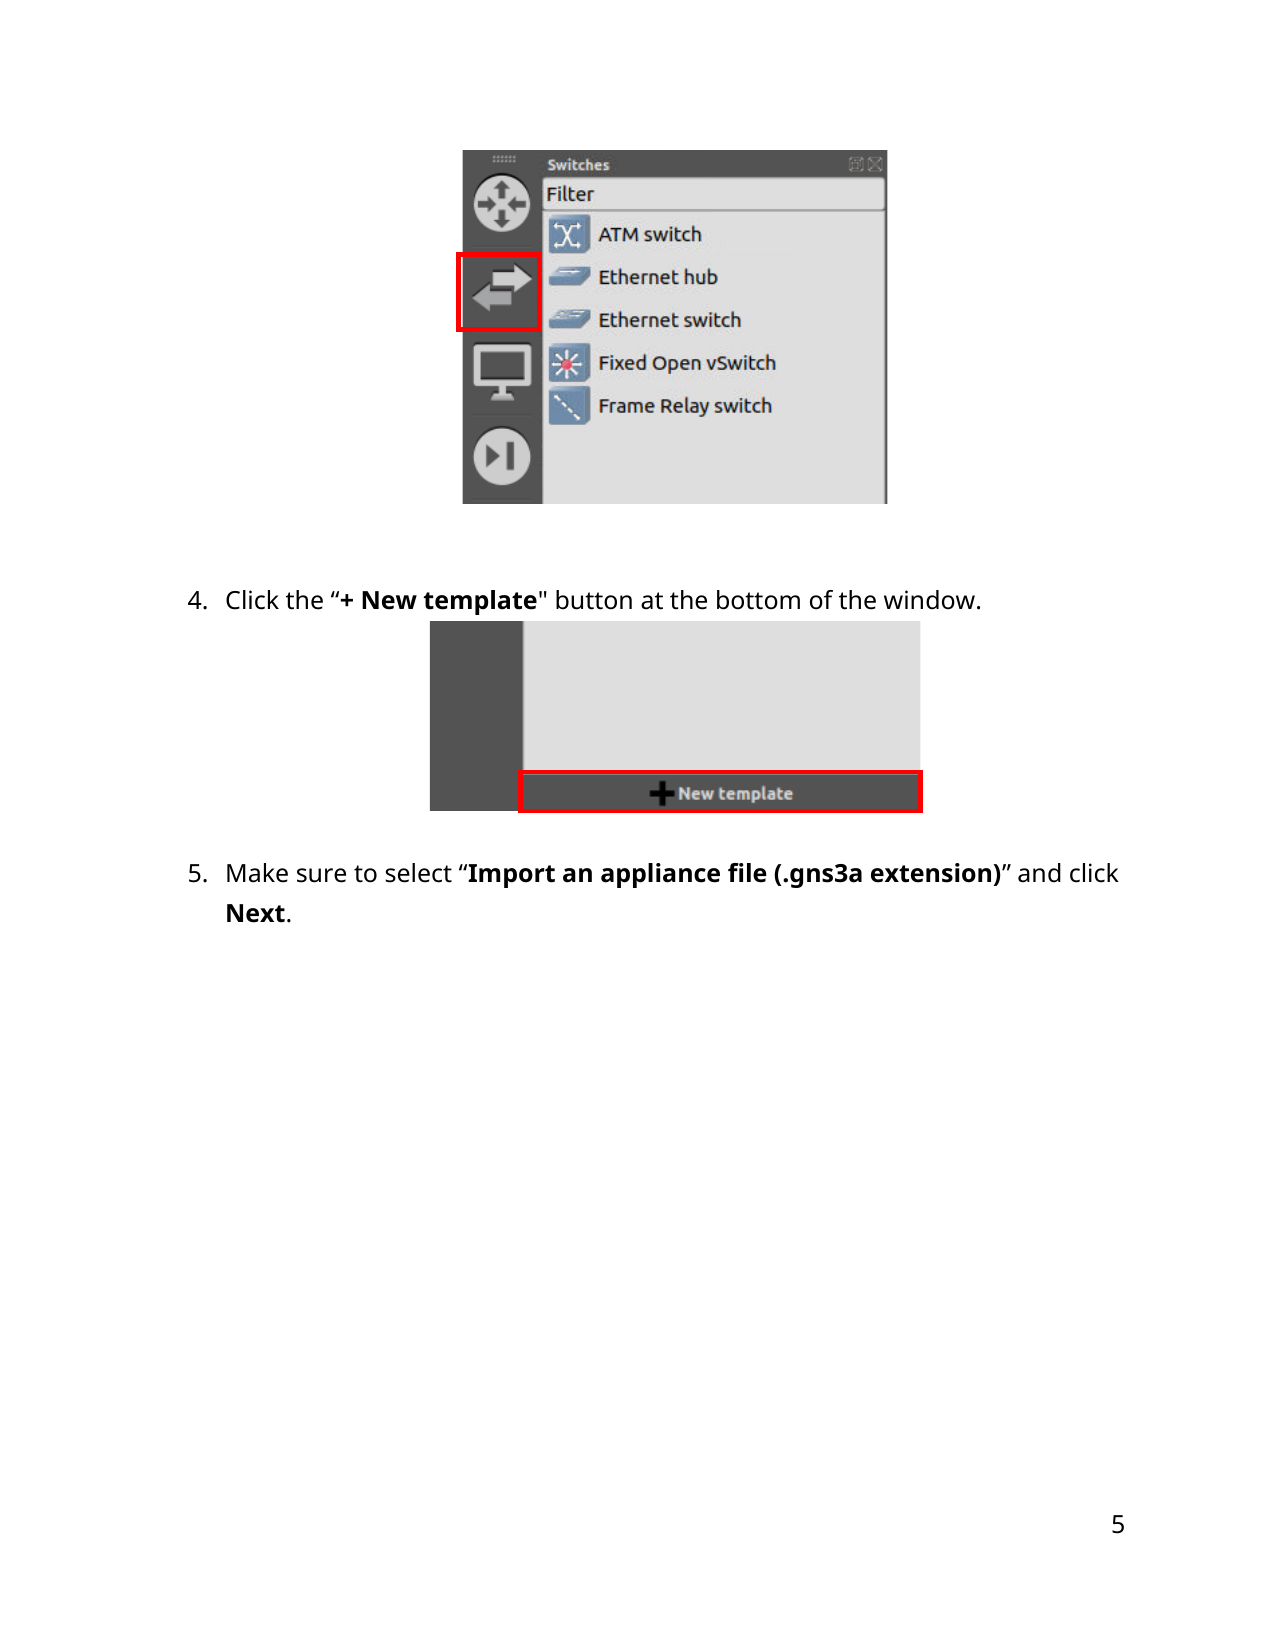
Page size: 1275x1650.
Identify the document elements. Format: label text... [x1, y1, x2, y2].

picture [462, 150, 888, 504]
picture [523, 774, 918, 809]
list Click the “+ New template" button at the bottom of the window. [187, 582, 1125, 616]
list Make sure to select “Import an appliance file (.gns3a extension)” and click Next. [187, 856, 1125, 929]
picture [429, 621, 921, 811]
picture [462, 257, 537, 327]
